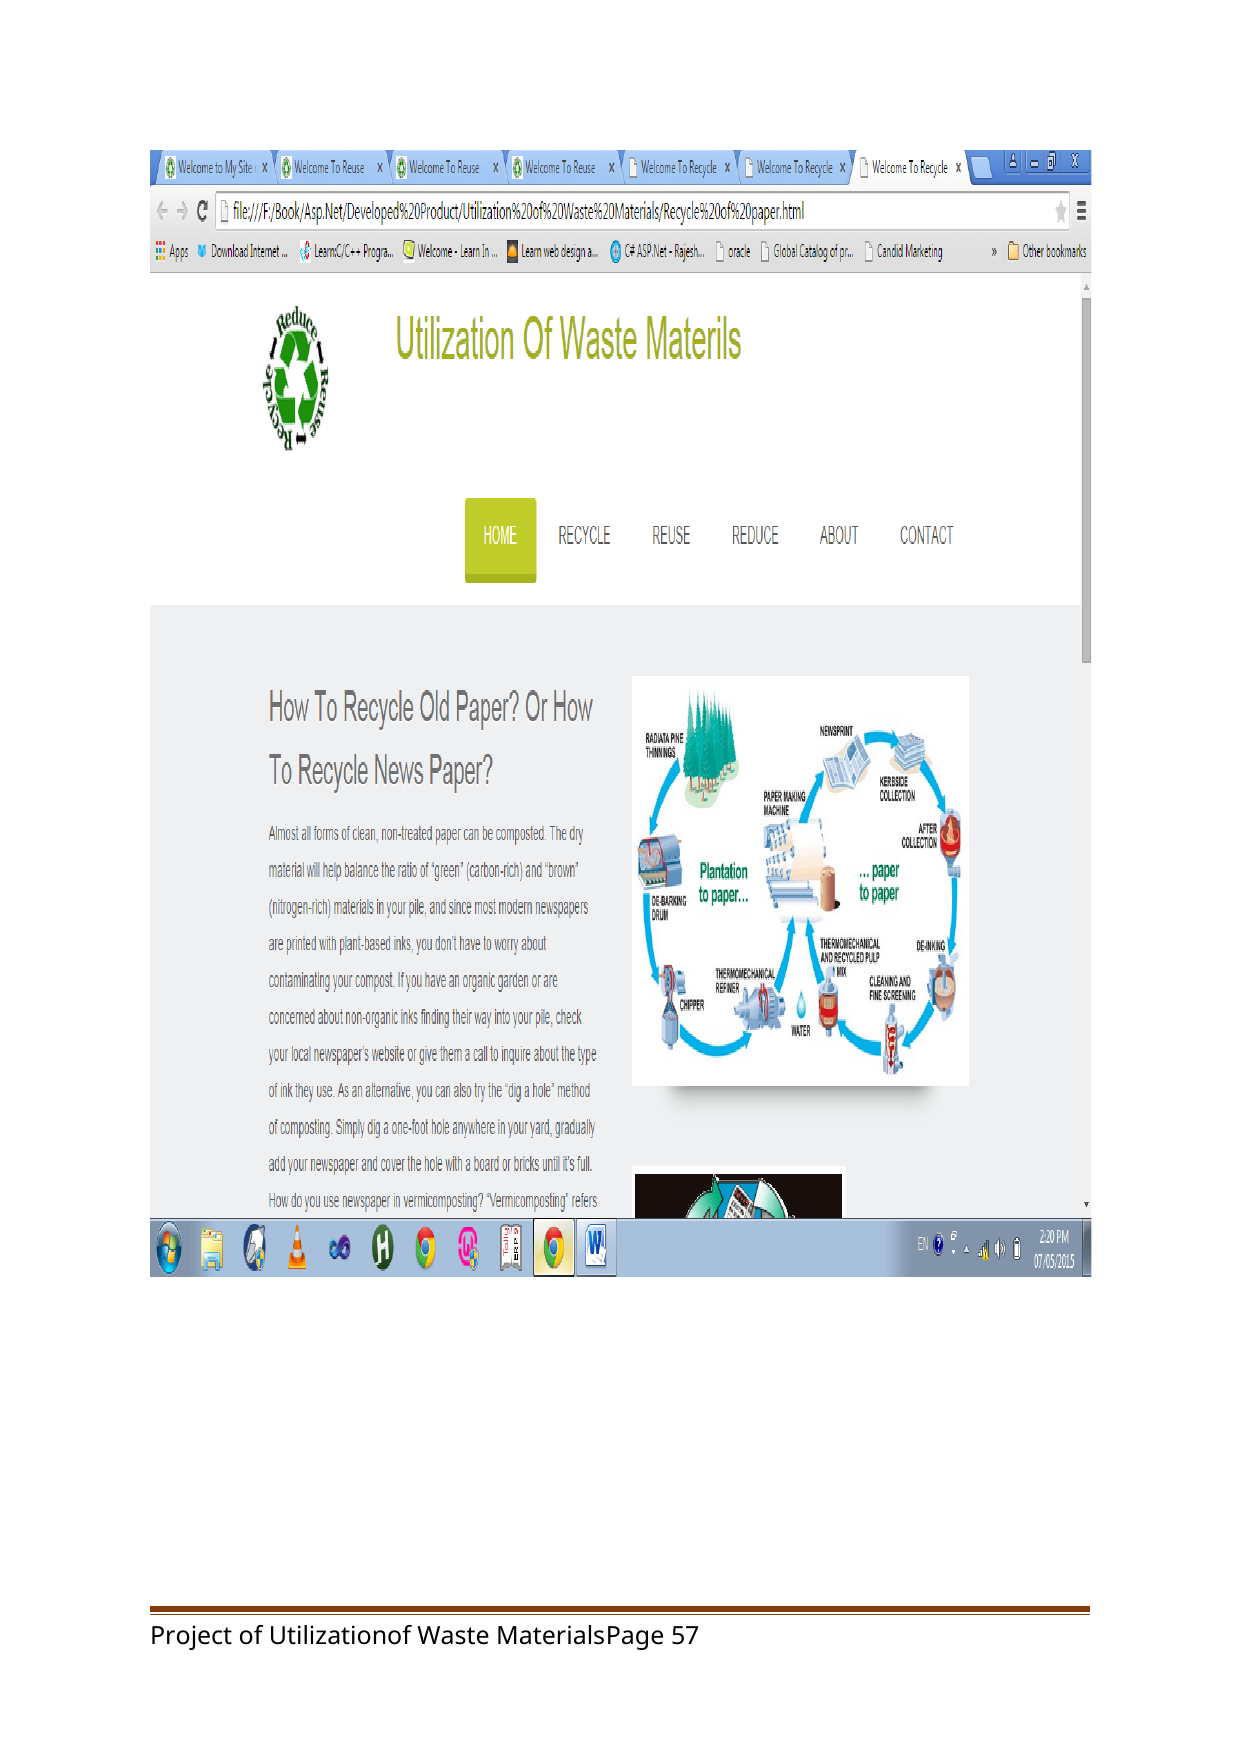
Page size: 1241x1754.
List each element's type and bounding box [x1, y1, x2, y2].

picture [150, 150, 1092, 1277]
